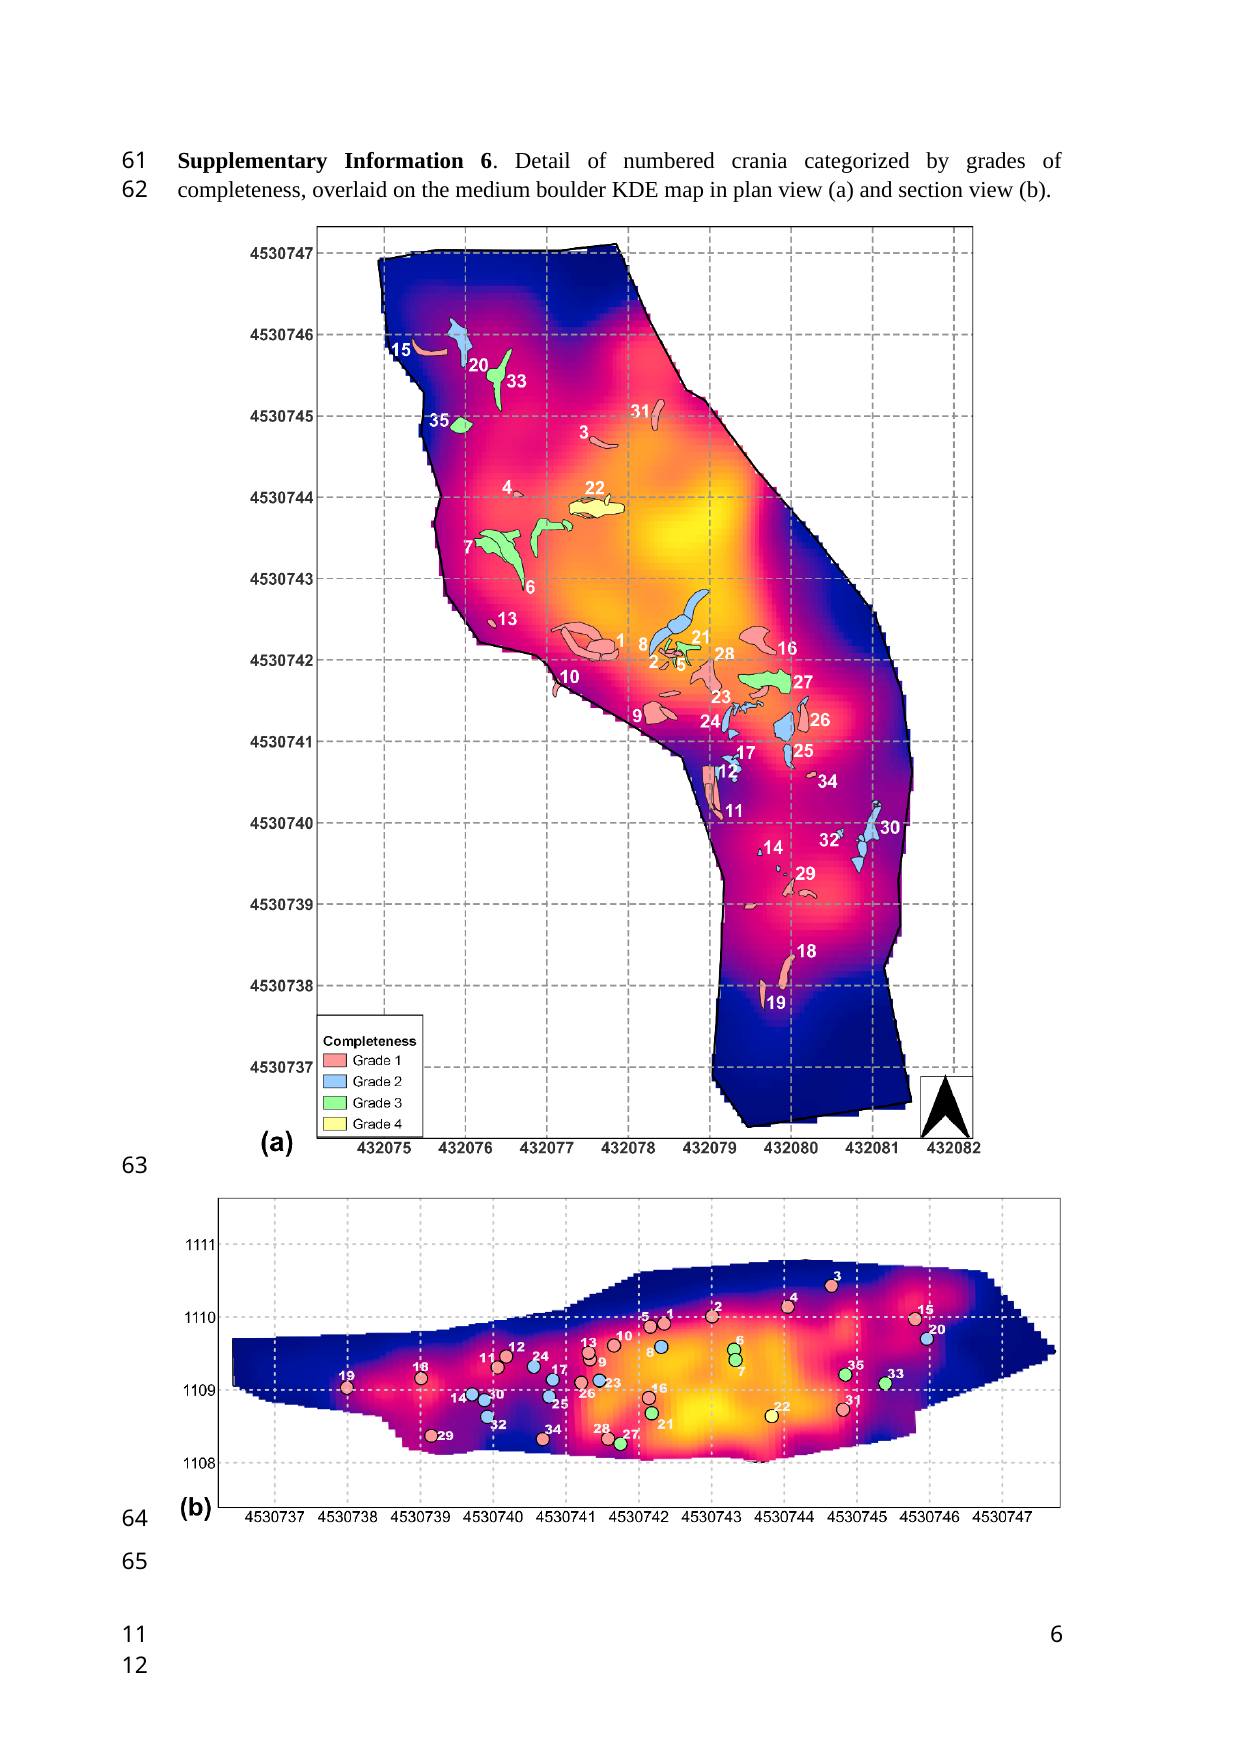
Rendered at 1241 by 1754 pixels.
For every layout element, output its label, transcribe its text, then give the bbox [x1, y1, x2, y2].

picture [244, 221, 996, 1174]
picture [177, 1192, 1063, 1526]
text Supplementary Information 6. Detail of numbered crania categorized by grades of completeness, overlaid on the medium boulder KDE map in plan view (a) and section view (b). [177, 148, 1063, 202]
